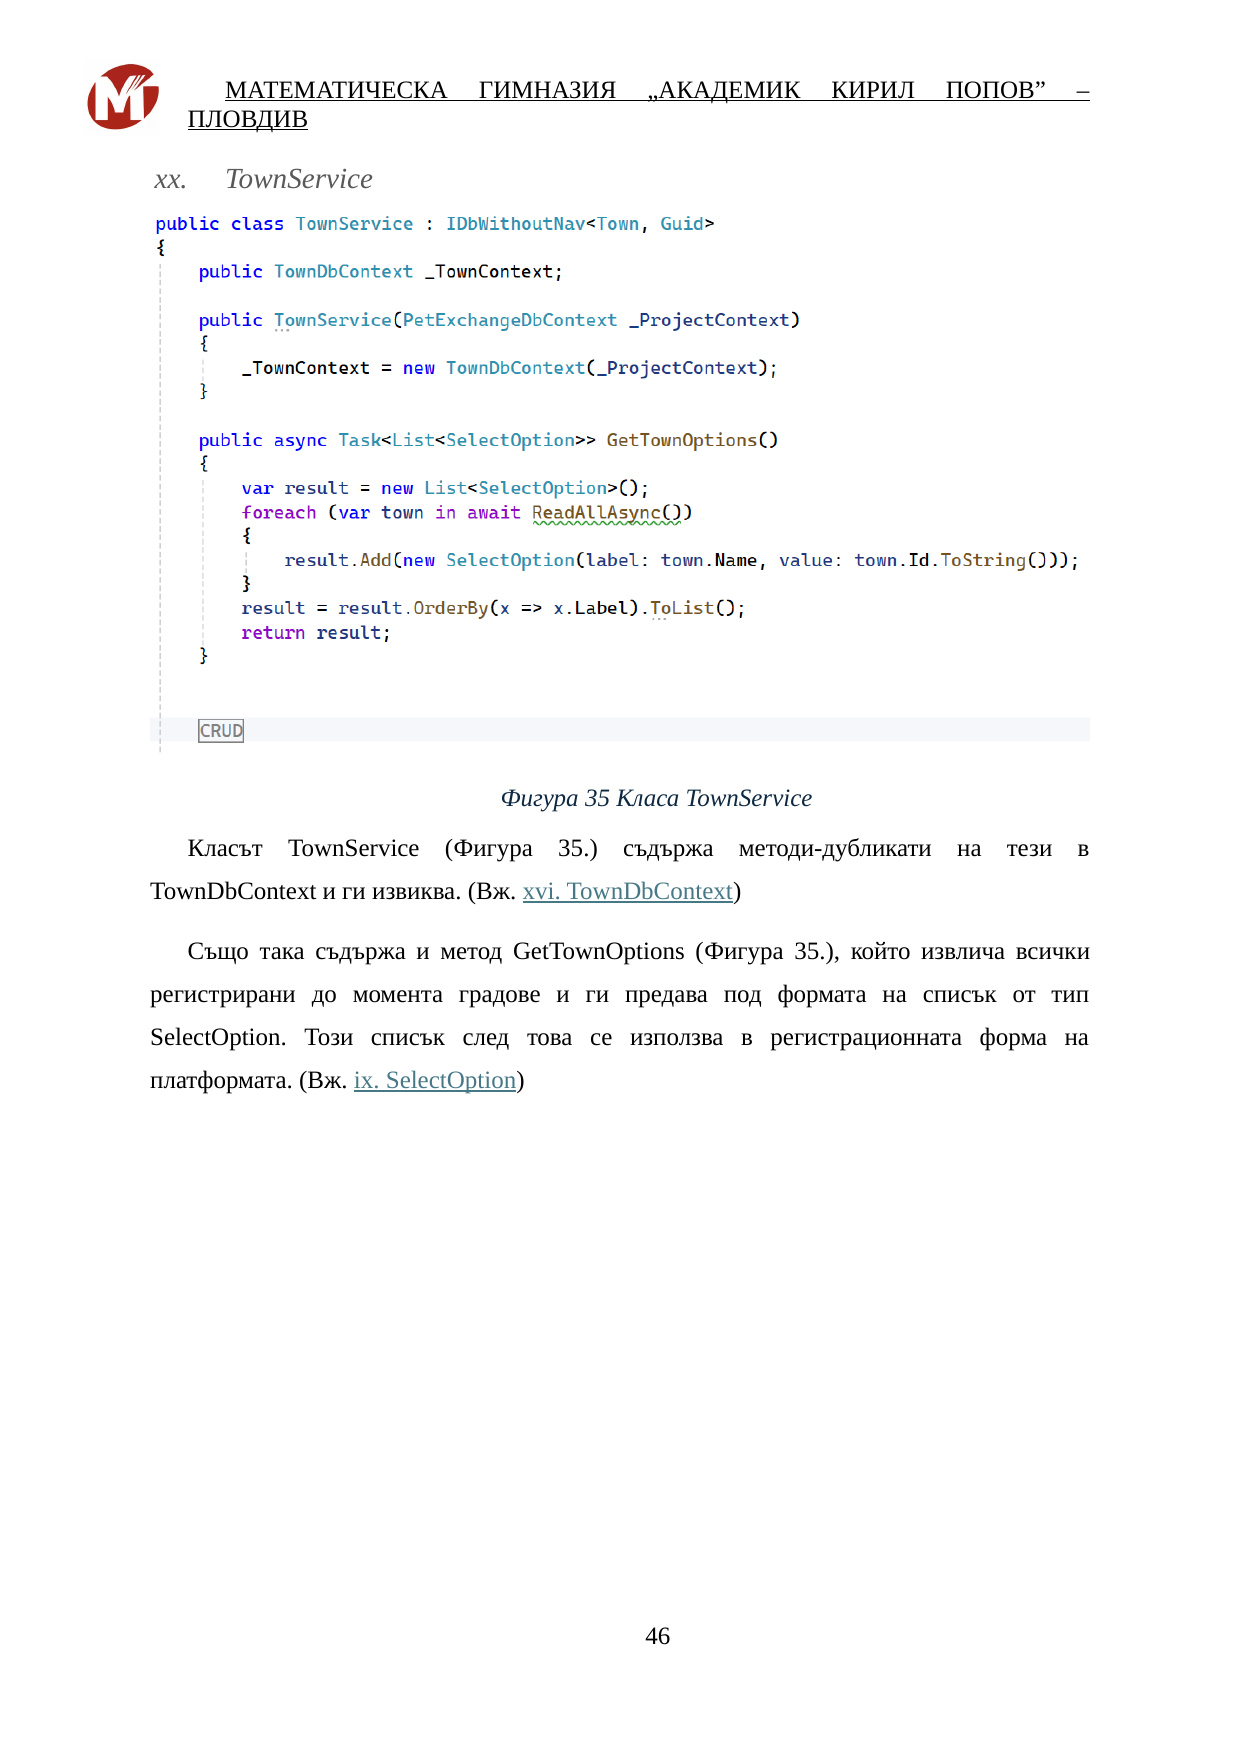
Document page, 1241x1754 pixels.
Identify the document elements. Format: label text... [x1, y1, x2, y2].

text Класът TownService (Фигура 35.) съдържа методи-дубликати на тези в TownDbContext и ги извиква. (Вж. xvi. TownDbContext) [150, 833, 1090, 905]
text Фигура 35 Класа TownService [187, 783, 1090, 812]
picture [83, 58, 162, 137]
subtitle TownService [187, 161, 1090, 195]
picture [150, 211, 1091, 753]
text Също така съдържа и метод GetTownOptions (Фигура 35.), който извлича всички регистрирани до момента градове и ги предава под формата на списък от тип SelectOption. Този списък след това се използва в регистрационната форма на платформата. (Вж. ix. SelectOption) [150, 936, 1090, 1094]
